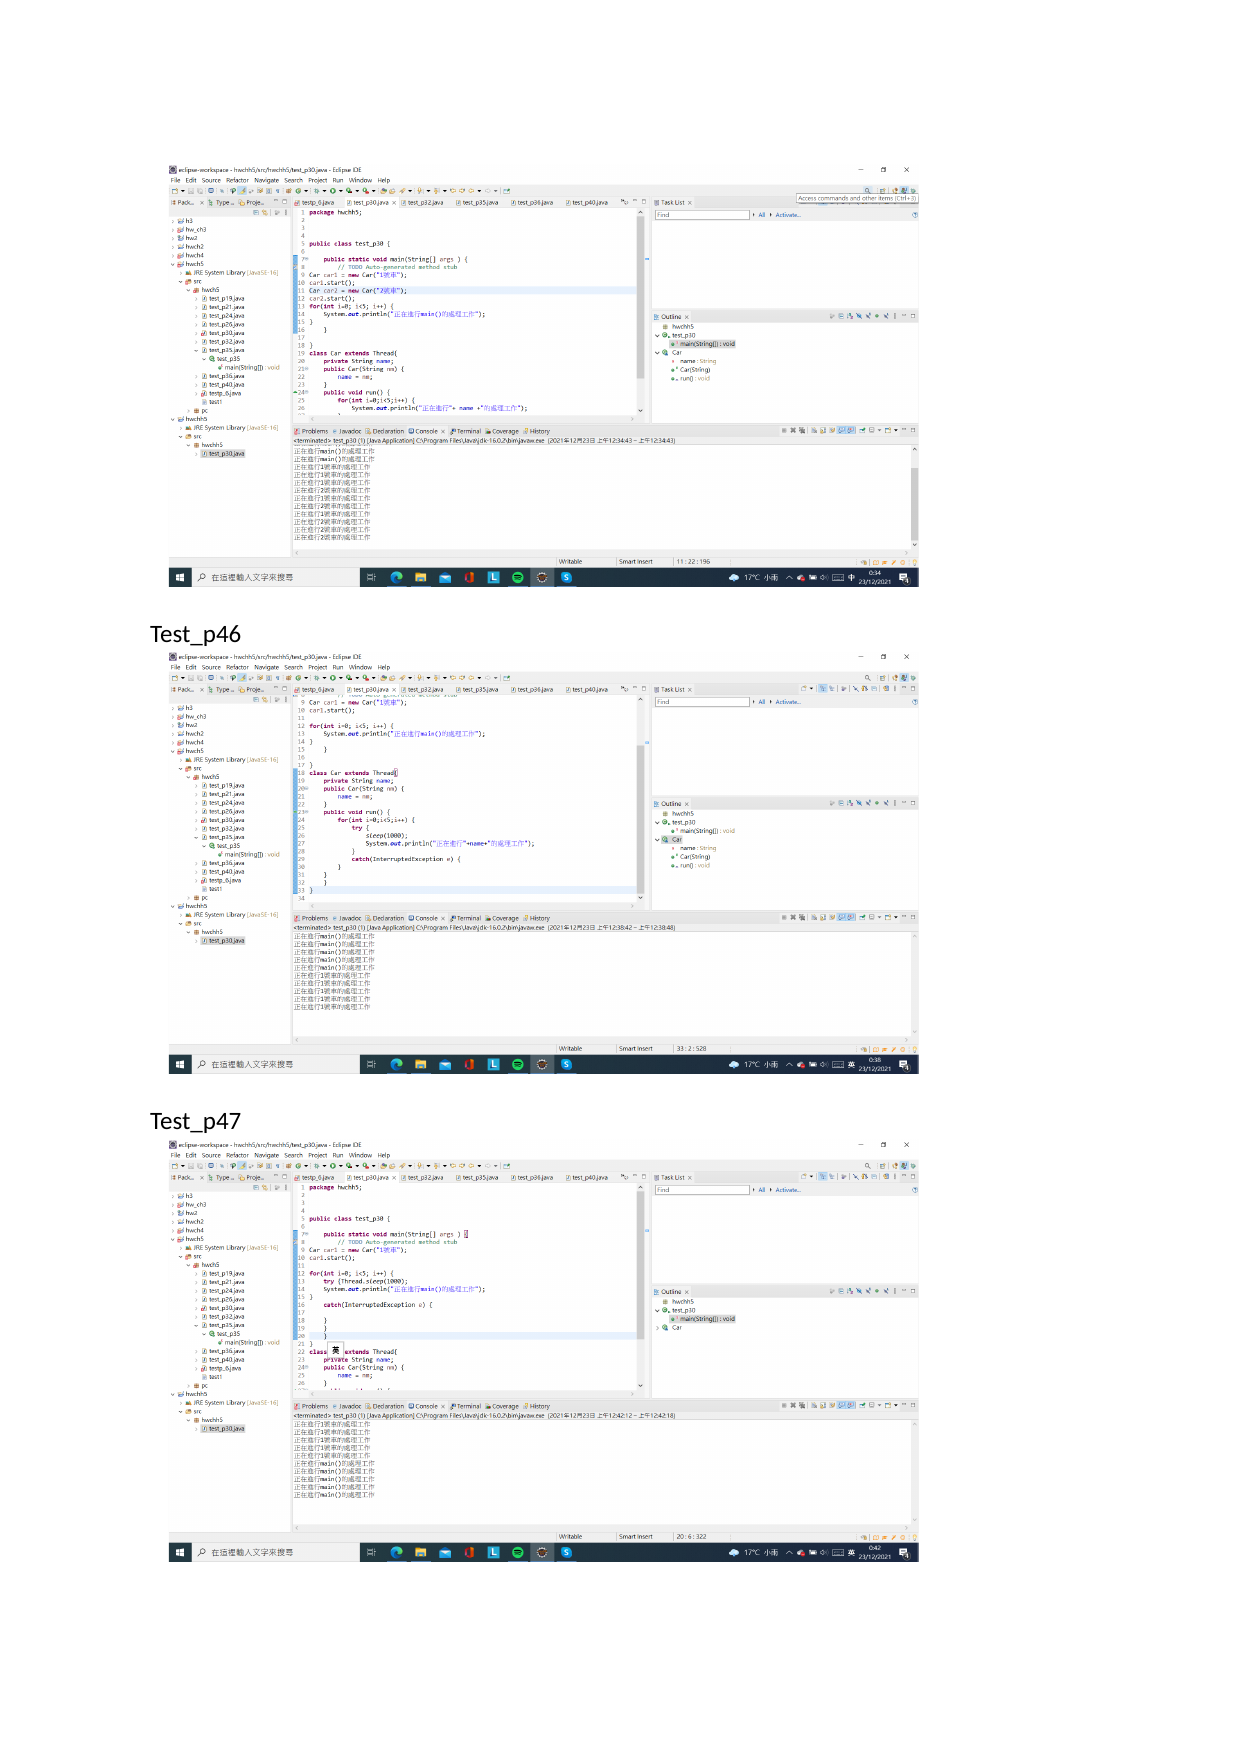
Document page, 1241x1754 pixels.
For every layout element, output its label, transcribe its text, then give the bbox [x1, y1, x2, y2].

text Test_p47 [150, 1102, 1090, 1139]
text Test_p46 [150, 614, 1090, 652]
